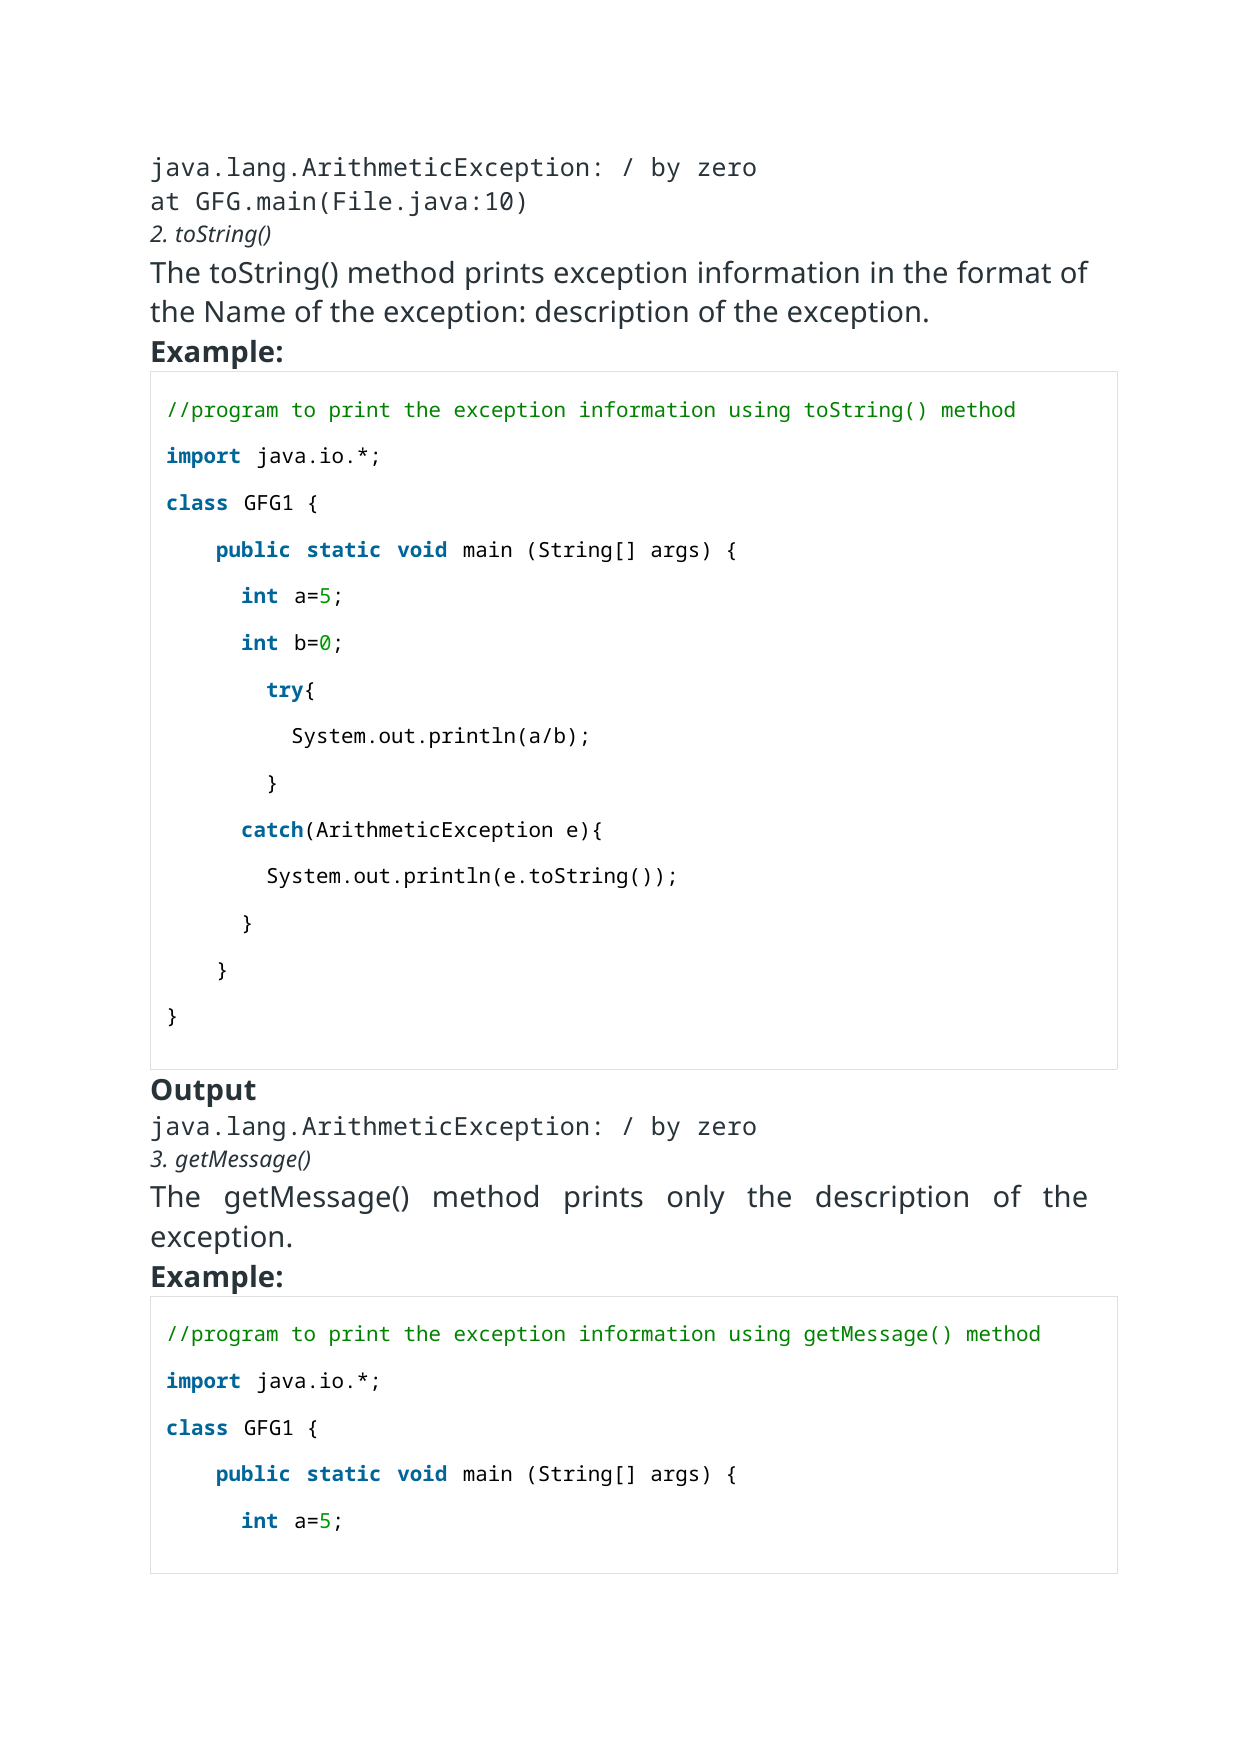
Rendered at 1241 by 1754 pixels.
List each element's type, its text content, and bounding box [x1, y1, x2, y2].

text Example: [150, 1256, 1090, 1296]
subtitle 2. toString() [150, 218, 1090, 249]
text The toString() method prints exception information in the format of the Name of the exception: description of the exception. [150, 252, 1090, 331]
text The getMessage() method prints only the description of the exception. [150, 1177, 1090, 1256]
table_header //program to print the exception information using toString() method import java.io.*; class GFG1 { public static void main (String[] args) { int a=5; int b=0; try{ System.out.println(a/b); } catch(ArithmeticException e){ System.out.println(e.toString()); } } } [151, 372, 1117, 1068]
text java.lang.ArithmeticException: / by zero [150, 1109, 1090, 1143]
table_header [151, 1297, 1117, 1573]
subtitle 3. getMessage() [150, 1143, 1090, 1174]
text java.lang.ArithmeticException: / by zero at GFG.main(File.java:10) [150, 150, 1090, 218]
text Output [150, 1070, 1090, 1109]
text Example: [150, 331, 1090, 371]
